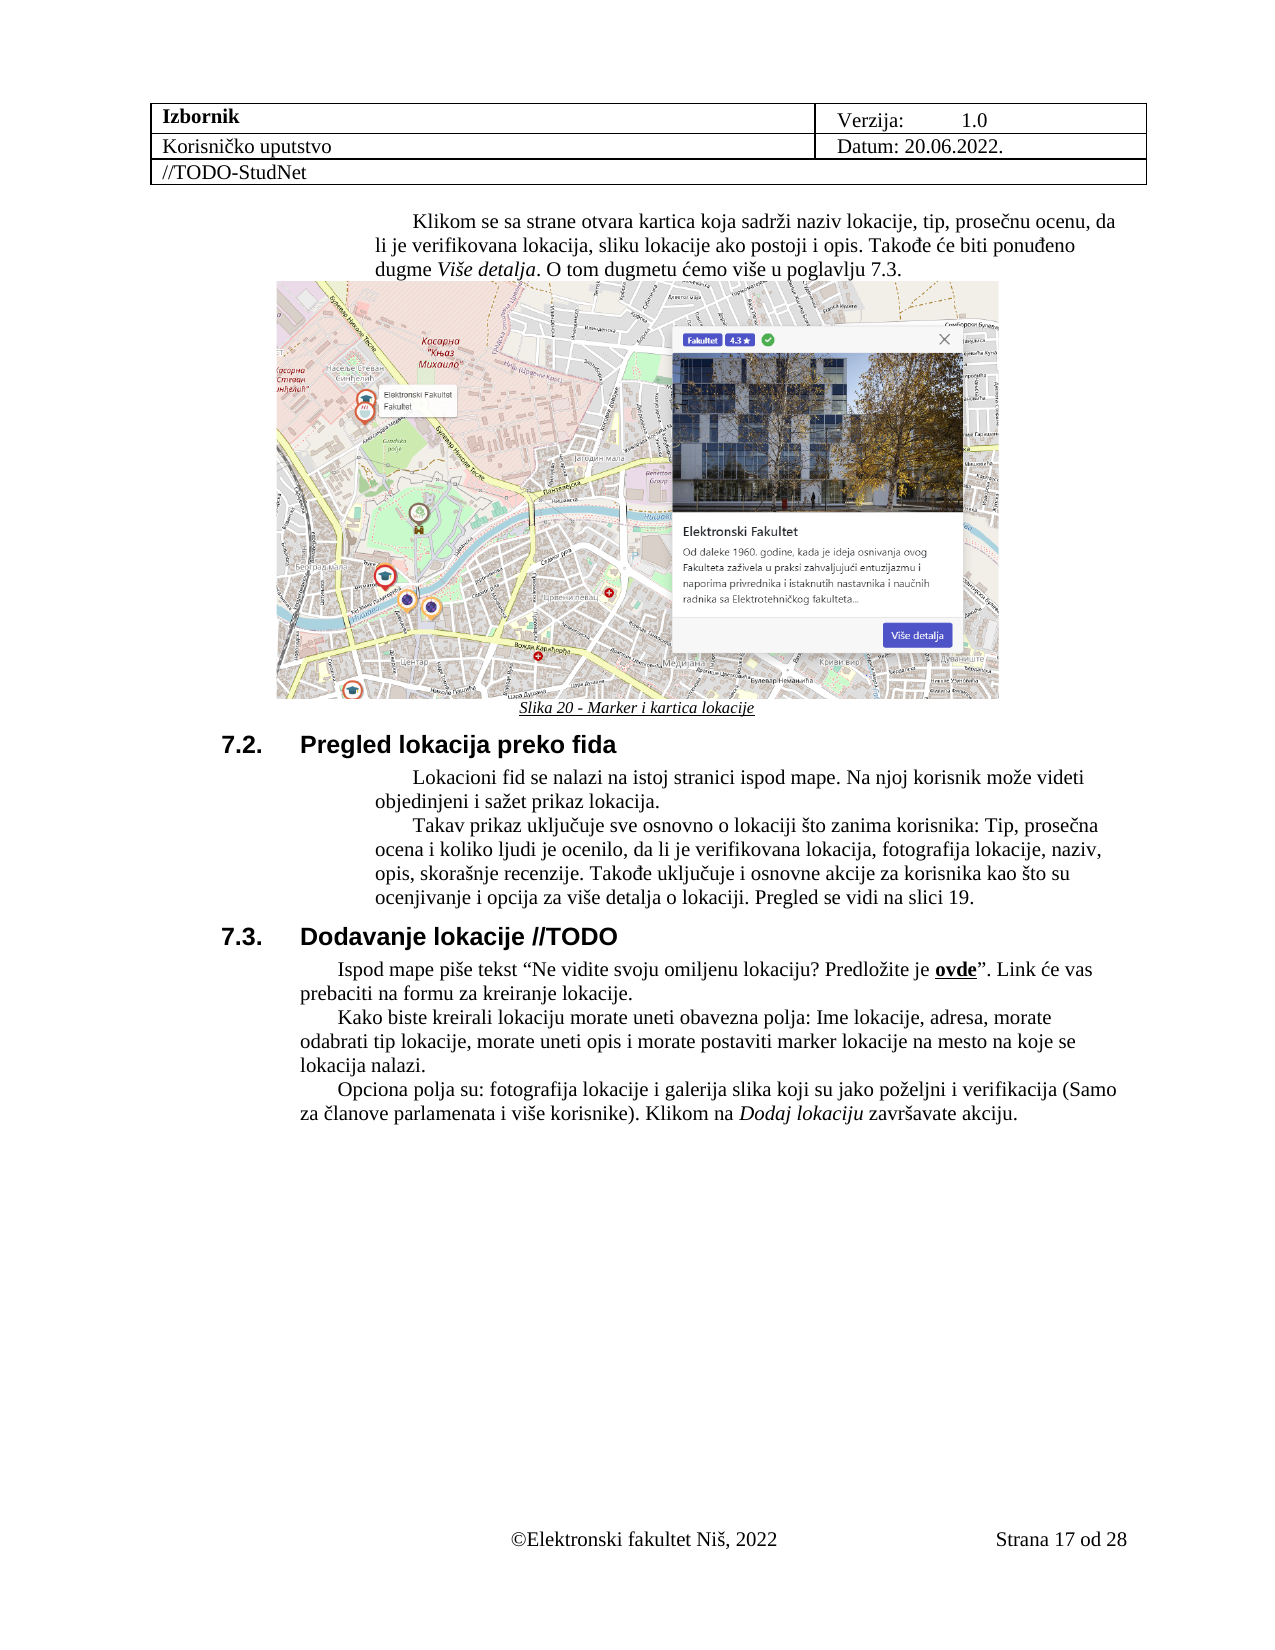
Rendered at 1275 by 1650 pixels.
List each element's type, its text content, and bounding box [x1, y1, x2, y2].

text Kako biste kreirali lokaciju morate uneti obavezna polja: Ime lokacije, adresa, morate odabrati tip lokacije, morate uneti opis i morate postaviti marker lokacije na mesto na koje se lokacija nalazi. [300, 1005, 1125, 1077]
subtitle Pregled lokacija preko fida [263, 730, 1125, 758]
text Klikom se sa strane otvara kartica koja sadrži naziv lokacije, tip, prosečnu ocenu, da li je verifikovana lokacija, sliku lokacije ako postoji i opis. Takođe će biti ponuđeno dugme Više detalja. O tom dugmetu ćemo više u poglavlju 7.3. [375, 209, 1125, 281]
subtitle Dodavanje lokacije //TODO [262, 922, 1125, 950]
text Takav prikaz uključuje sve osnovno o lokaciji što zanima korisnika: Tip, prosečna ocena i koliko ljudi je ocenilo, da li je verifikovana lokacija, fotografija lokacije, naziv, opis, skorašnje recenzije. Takođe uključuje i osnovne akcije za korisnika kao što su ocenjivanje i opcija za više detalja o lokaciji. Pregled se vidi na slici 19. [375, 813, 1125, 909]
text Ispod mape piše tekst “Ne vidite svoju omiljenu lokaciju? Predložite je ovde”. Link će vas prebaciti na formu za kreiranje lokacije. [300, 957, 1125, 1005]
text Slika 20 - Marker i kartica lokacije [150, 698, 1125, 717]
picture [276, 281, 999, 699]
text Lokacioni fid se nalazi na istoj stranici ispod mape. Na njoj korisnik može videti objedinjeni i sažet prikaz lokacija. [375, 765, 1125, 813]
text Opciona polja su: fotografija lokacije i galerija slika koji su jako poželjni i verifikacija (Samo za članove parlamenata i više korisnike). Klikom na Dodaj lokaciju završavate akciju. [300, 1077, 1125, 1125]
